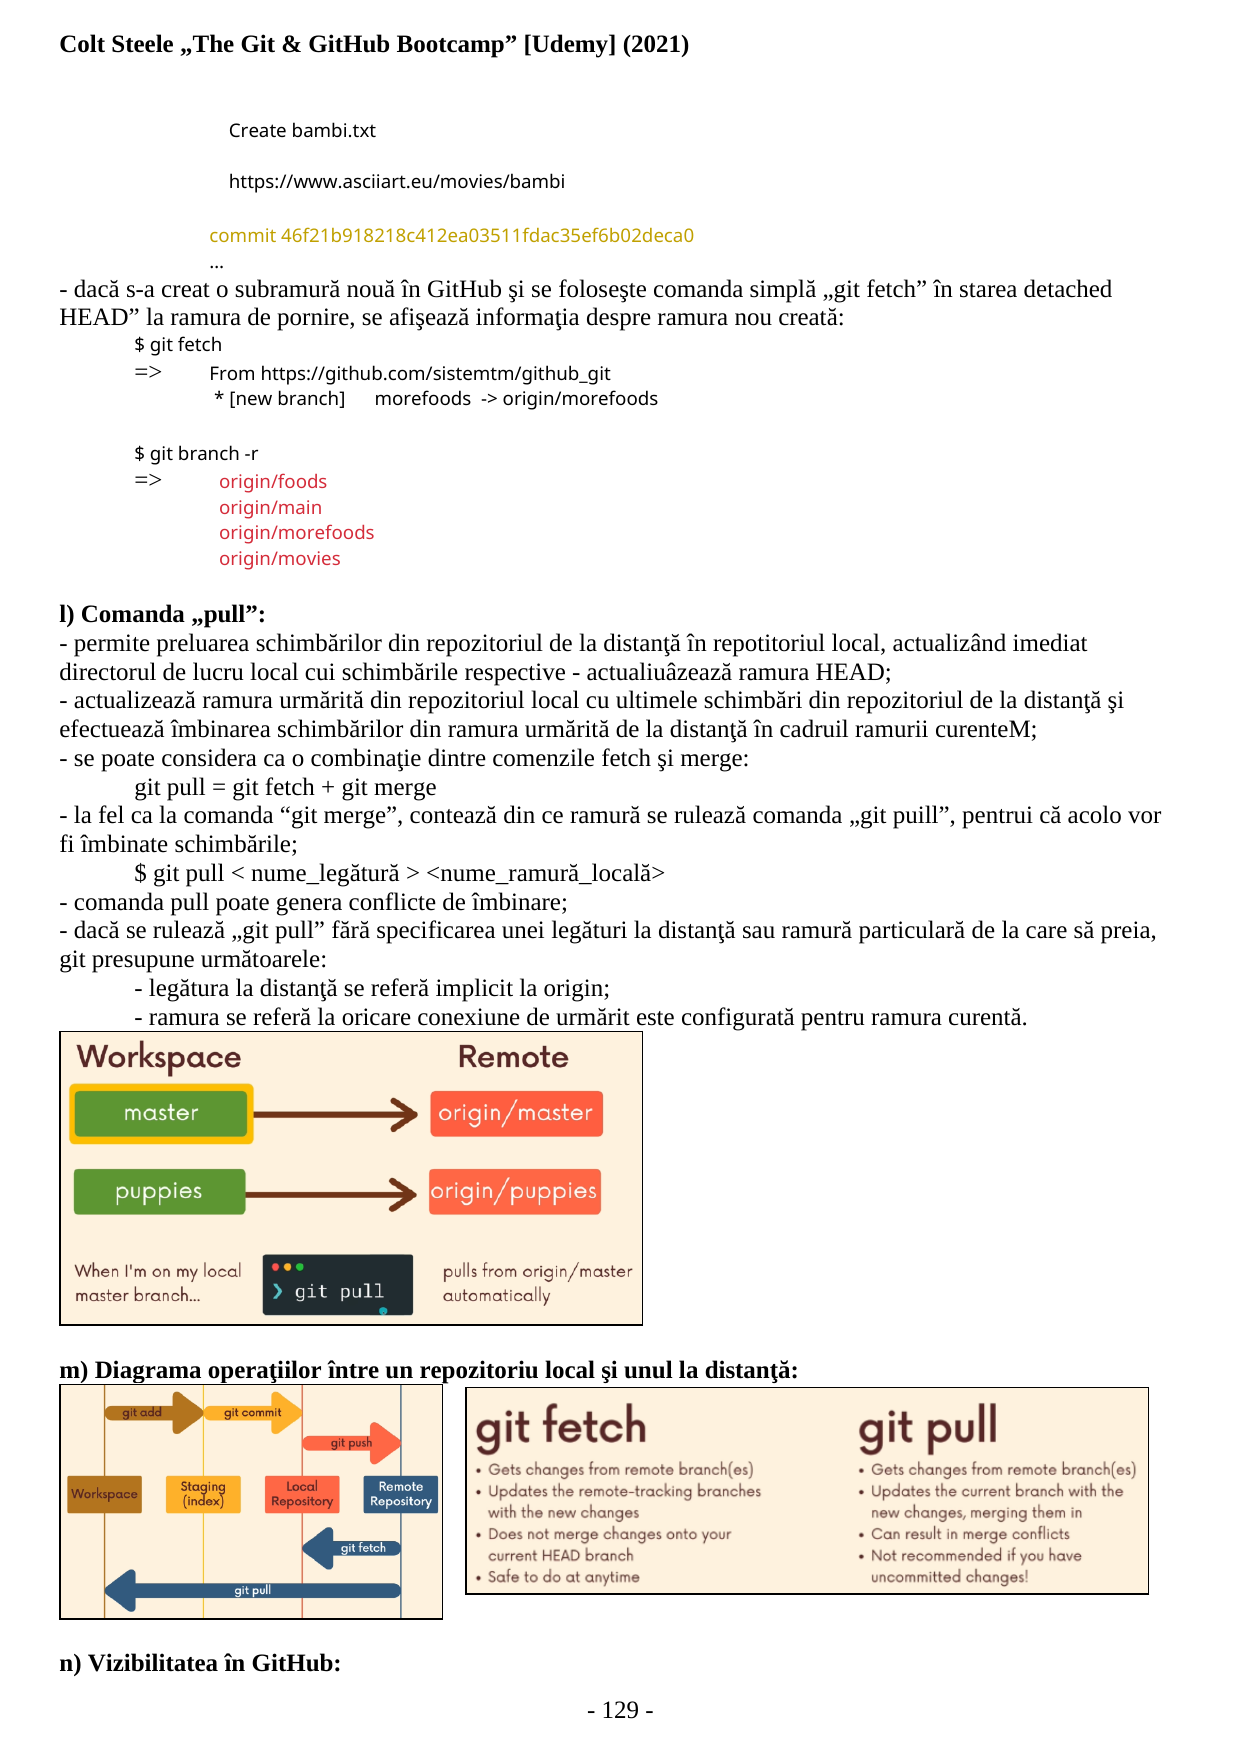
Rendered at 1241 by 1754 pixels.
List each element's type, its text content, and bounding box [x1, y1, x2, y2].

text m) Diagrama operaţiilor între un repozitoriu local şi unul la distanţă: [59, 1355, 1181, 1383]
text n) Vizibilitatea în GitHub: [59, 1648, 1181, 1677]
text https://www.asciiart.eu/movies/bambi [134, 168, 1181, 194]
text $ git fetch [59, 331, 1181, 357]
text - permite preluarea schimbărilor din repozitoriul de la distanţă în repotitoriul local, actualizând imediat directorul de lucru local cui schimbările respective - actualiuâzează ramura HEAD; [59, 628, 1181, 686]
text - dacă se rulează „git pull” fără specificarea unei legături la distanţă sau ramură particulară de la care să preia, git presupune următoarele: [59, 916, 1181, 973]
text - legătura la distanţă se referă implicit la origin; [59, 973, 1181, 1002]
text - la fel ca la comanda “git merge”, contează din ce ramură se rulează comanda „git puill”, pentrui că acolo vor fi îmbinate schimbările; [59, 801, 1181, 858]
text origin/movies [134, 545, 1181, 571]
text commit 46f21b918218c412ea03511fdac35ef6b02deca0 [134, 223, 1181, 248]
text - actualizează ramura urmărită din repozitoriul local cu ultimele schimbări din repozitoriul de la distanţă şi efectuează îmbinarea schimbărilor din ramura urmărită de la distanţă în cadruil ramurii curenteM; [59, 686, 1181, 743]
text - ramura se referă la oricare conexiune de urmărit este configurată pentru ramura curentă. [59, 1002, 1181, 1031]
text * [new branch] morefoods -> origin/morefoods [134, 386, 1181, 411]
picture [61, 1032, 642, 1324]
text Create bambi.txt [134, 117, 1181, 143]
text $ git pull < nume_legătură > <nume_ramură_locală> [59, 858, 1181, 887]
text origin/morefoods [134, 519, 1181, 545]
text => origin/foods [59, 465, 1181, 494]
picture [467, 1388, 1148, 1593]
text - comanda pull poate genera conflicte de îmbinare; [59, 887, 1181, 916]
text - dacă s-a creat o subramură nouă în GitHub şi se foloseşte comanda simplă „git fetch” în starea detached HEAD” la ramura de pornire, se afişează informaţia despre ramura nou creată: [59, 274, 1181, 331]
text l) Comanda „pull”: [59, 599, 1181, 628]
text $ git branch -r [59, 440, 1181, 465]
text => From https://github.com/sistemtm/github_git [59, 357, 1181, 386]
text git pull = git fetch + git merge [59, 772, 1181, 801]
text - se poate considera ca o combinaţie dintre comenzile fetch şi merge: [59, 743, 1181, 772]
text origin/main [134, 494, 1181, 519]
picture [61, 1385, 442, 1618]
text … [134, 248, 1181, 274]
